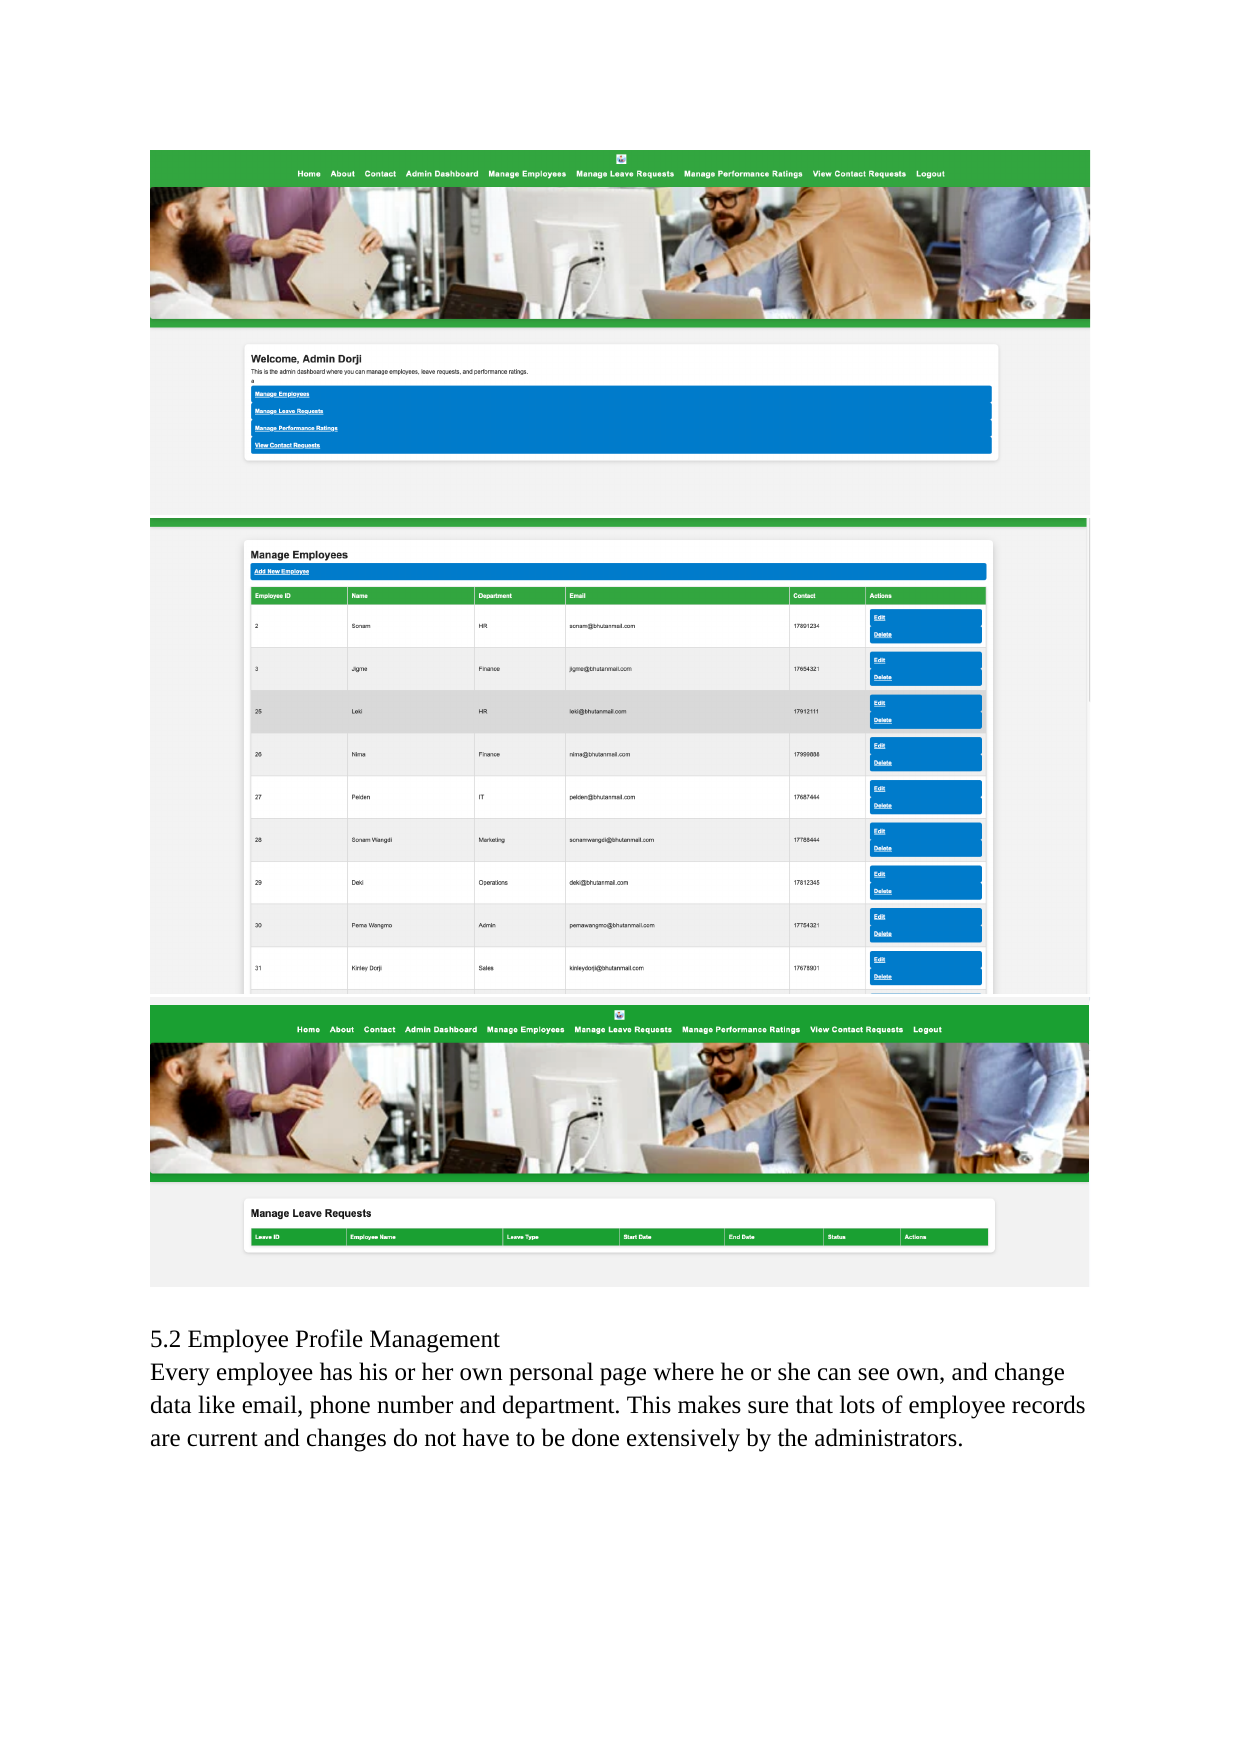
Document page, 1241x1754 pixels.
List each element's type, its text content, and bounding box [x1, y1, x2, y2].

picture [150, 150, 1091, 515]
text Every employee has his or her own personal page where he or she can see own, and change data like email, phone number and department. This makes sure that lots of employee records are current and changes do not have to be done extensively by the administrators. [150, 1357, 1090, 1452]
subtitle 5.2 Employee Profile Management [150, 1324, 1090, 1352]
picture [150, 997, 1091, 1287]
picture [150, 518, 1091, 994]
